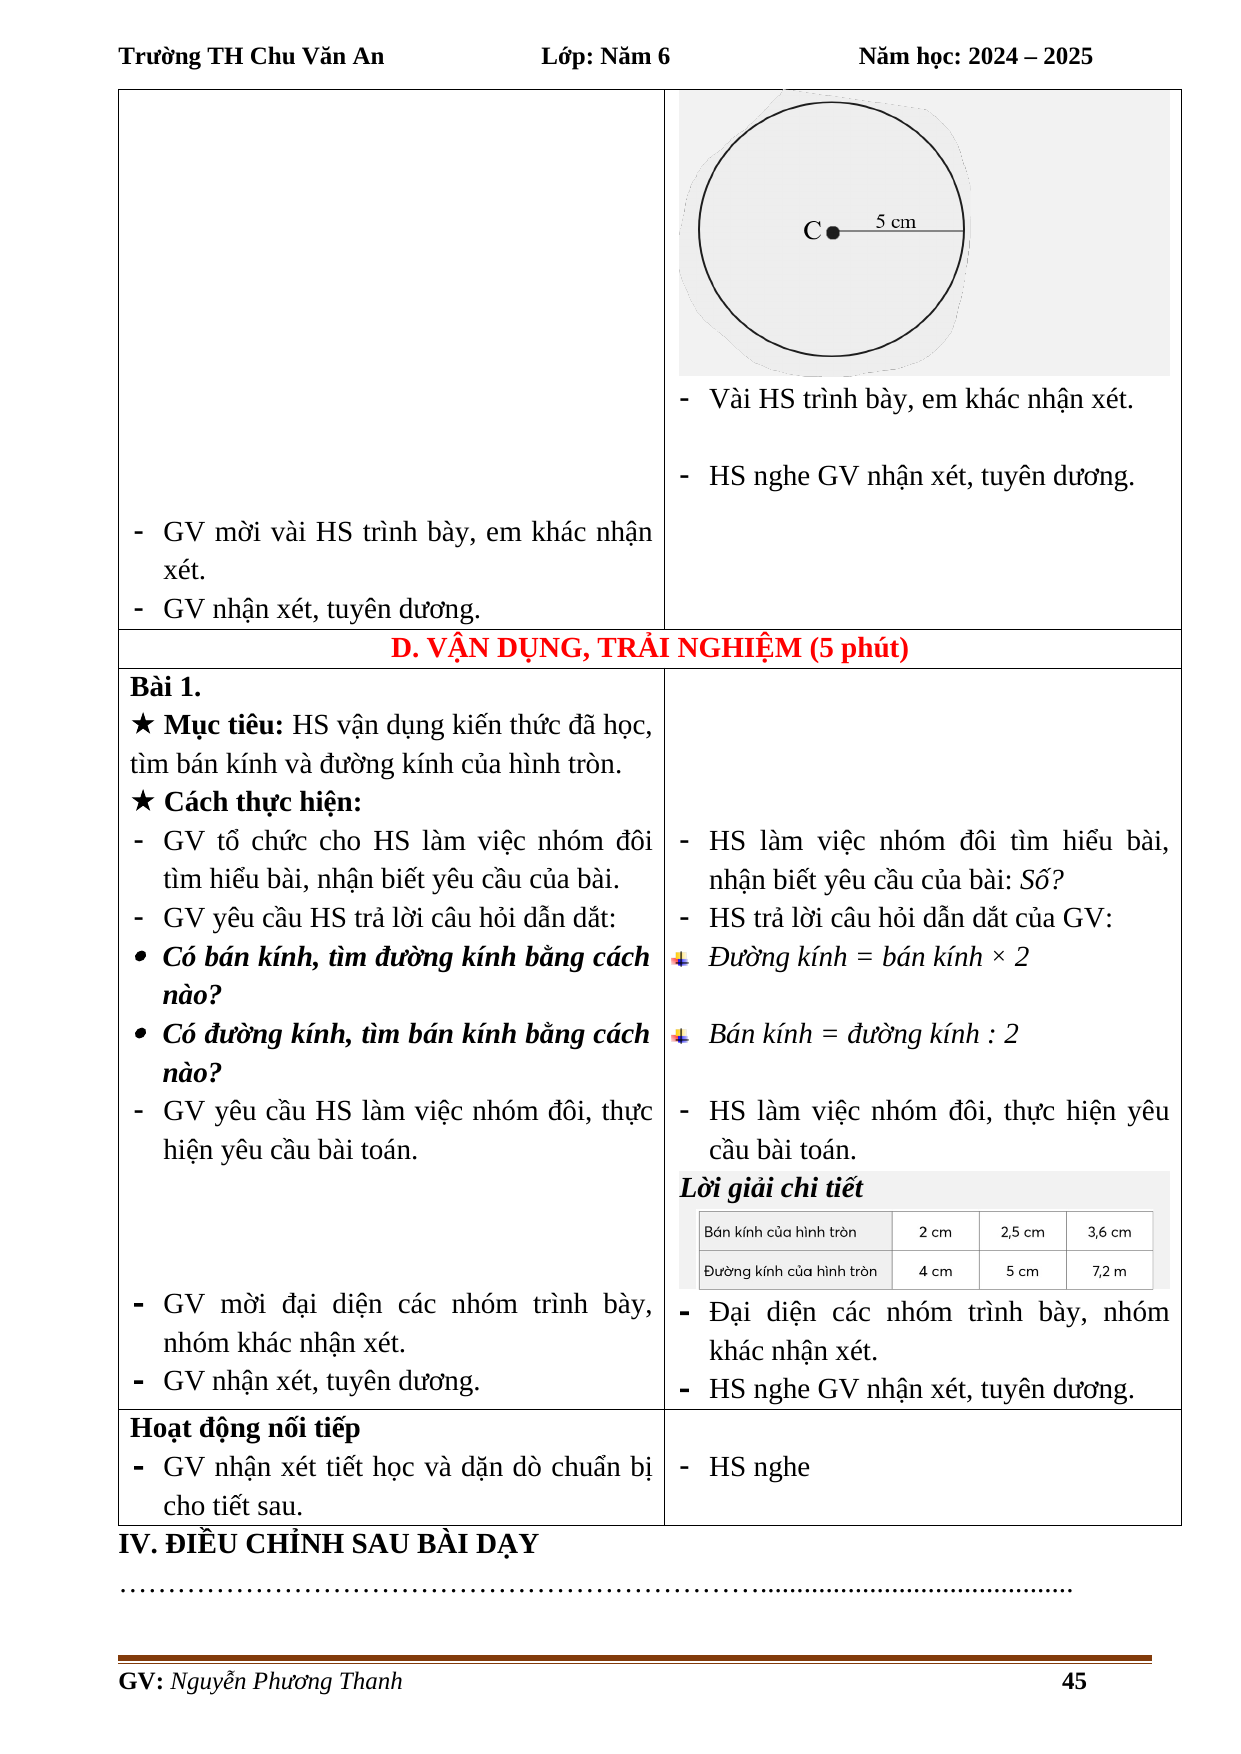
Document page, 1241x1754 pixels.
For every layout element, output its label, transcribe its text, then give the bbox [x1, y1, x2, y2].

text IV. ĐIỀU CHỈNH SAU BÀI DẠY [118, 1526, 1152, 1560]
table_cell Bài 1. Mục tiêu: HS vận dụng kiến thức đã học, tìm bán kính và đường kính của hình tròn. Cách thực hiện: GV tổ chức cho HS làm việc nhóm đôi tìm hiểu bài, nhận biết yêu cầu của bài. GV yêu cầu HS trả lời câu hỏi dẫn dắt: Có bán kính, tìm đường kính bằng cách nào? Có đường kính, tìm bán kính bằng cách nào? GV yêu cầu HS làm việc nhóm đôi, thực hiện yêu cầu bài toán. GV mời đại diện các nhóm trình bày, nhóm khác nhận xét. GV nhận xét, tuyên dương. [119, 669, 664, 1409]
picture [696, 1209, 1154, 1290]
picture [671, 1027, 689, 1044]
table_cell HS làm việc nhóm đôi tìm hiểu bài, nhận biết yêu cầu của bài: Số? HS trả lời câu hỏi dẫn dắt của GV: Đường kính = bán kính 2 Bán kính = đường kính : 2 HS làm việc nhóm đôi, thực hiện yêu cầu bài toán. Lời giải chi tiết Đại diện các nhóm trình bày, nhóm khác nhận xét. HS nghe GV nhận xét, tuyên dương. [665, 669, 1181, 1409]
table_cell D. VẬN DỤNG, TRẢI NGHIỆM (5 phút) [119, 630, 1181, 668]
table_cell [665, 90, 1181, 629]
table_cell Hoạt động nối tiếp GV nhận xét tiết học và dặn dò chuẩn bị cho tiết sau. [119, 1410, 664, 1525]
picture [671, 950, 689, 967]
text …………………………………………………………........................................... [118, 1565, 1152, 1598]
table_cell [119, 90, 664, 629]
table_cell HS nghe [665, 1410, 1181, 1525]
